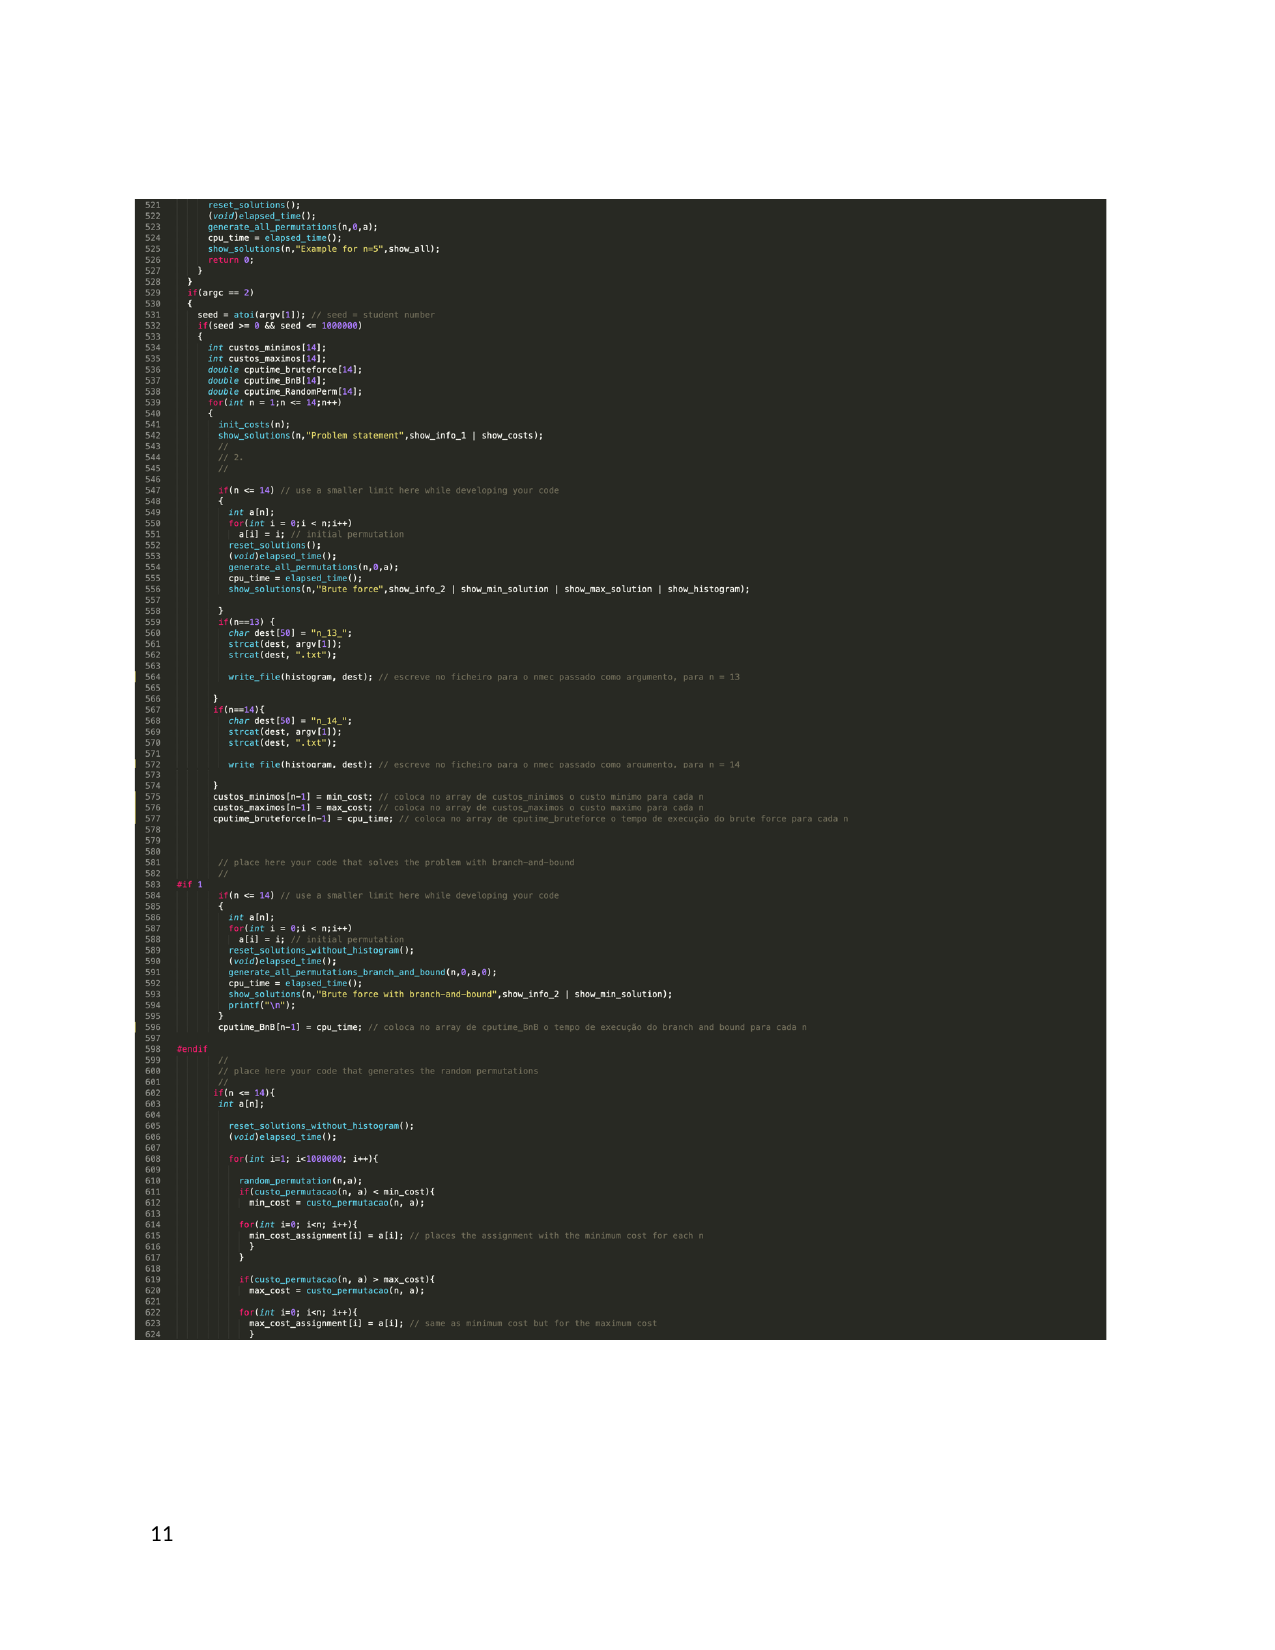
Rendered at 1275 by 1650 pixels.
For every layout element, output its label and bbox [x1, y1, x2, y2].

picture [133, 199, 1105, 768]
picture [133, 770, 1105, 1339]
